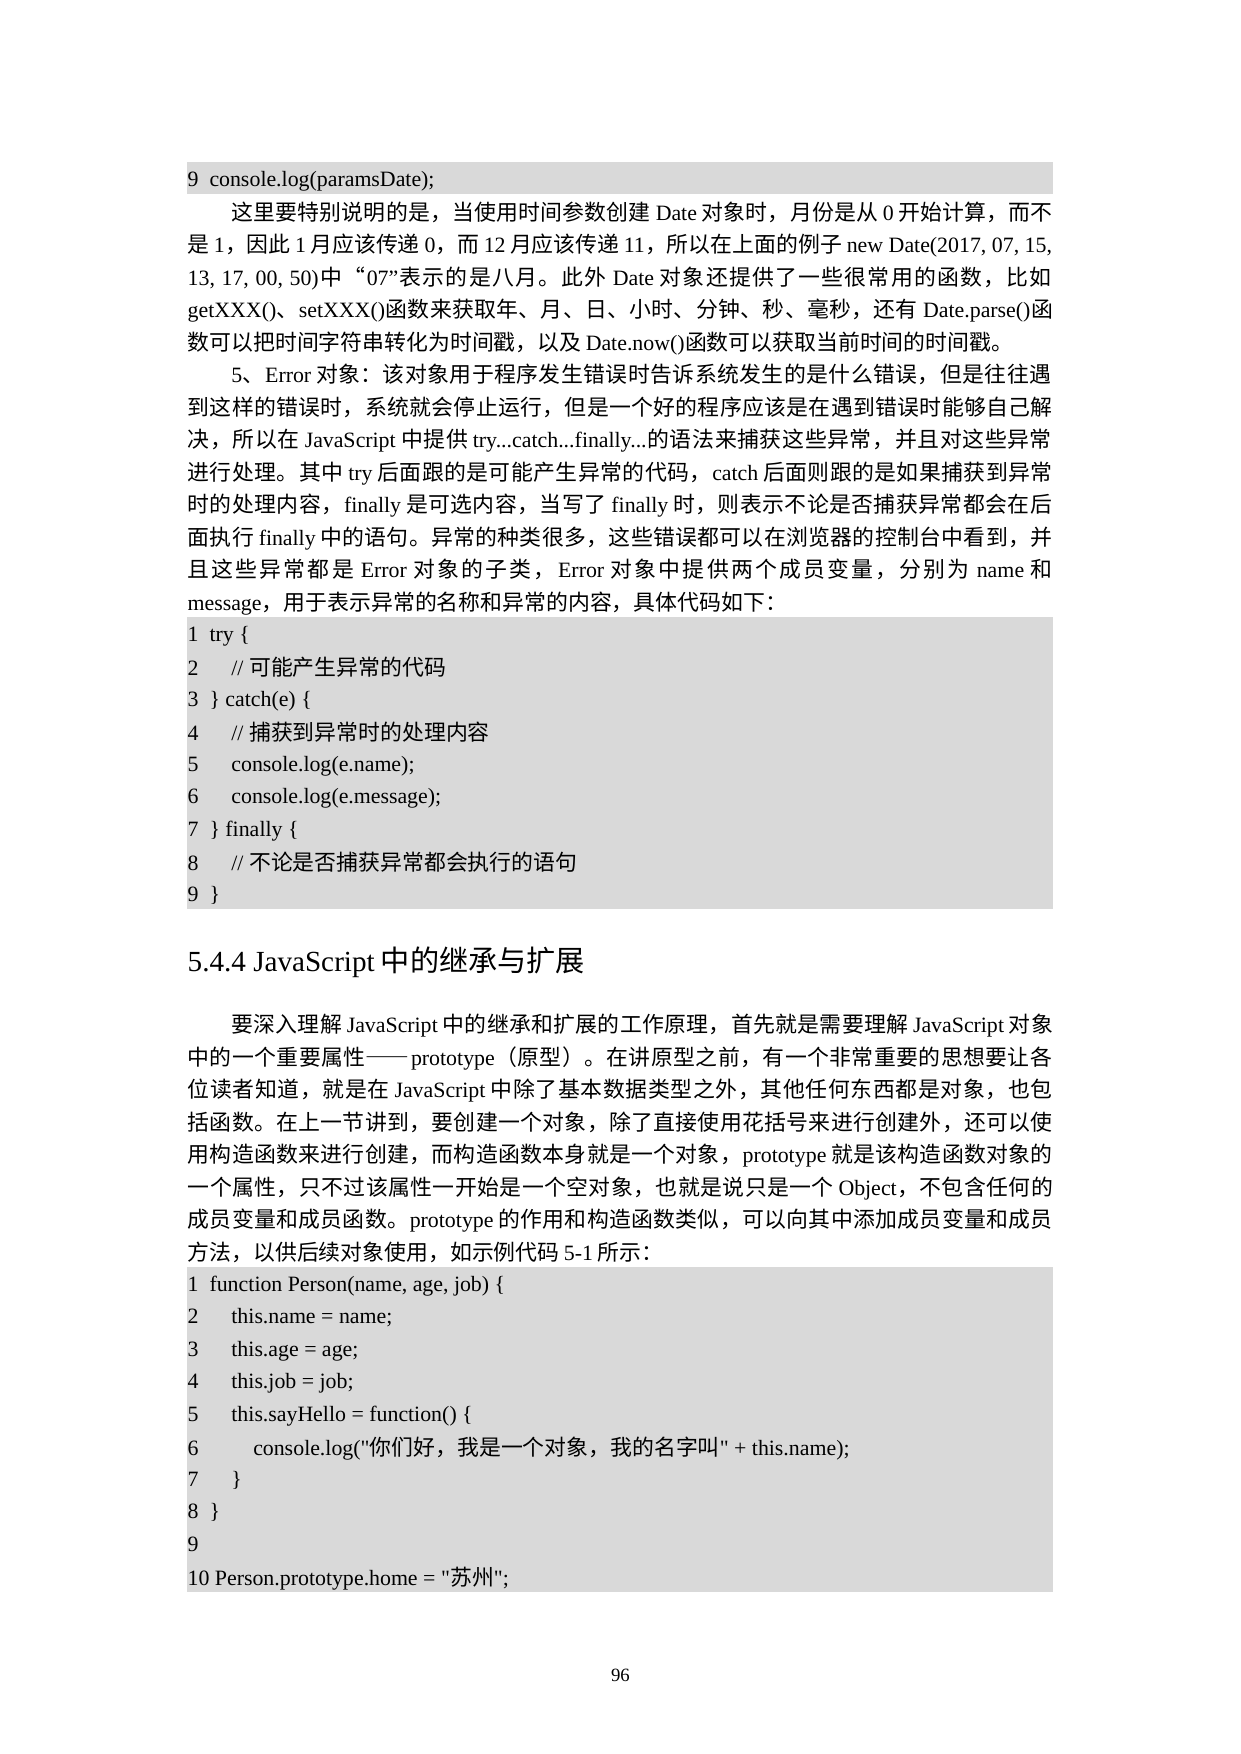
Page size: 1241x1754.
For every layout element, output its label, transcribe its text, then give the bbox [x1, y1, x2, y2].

text 这里要特别说明的是，当使用时间参数创建Date对象时，月份是从0开始计算，而不是1，因此1月应该传递0，而12月应该传递11，所以在上面的例子new Date(2017, 07, 15, 13, 17, 00, 50)中“07”表示的是八月。此外Date对象还提供了一些很常用的函数，比如getXXX()、setXXX()函数来获取年、月、日、小时、分钟、秒、毫秒，还有Date.parse()函数可以把时间字符串转化为时间戳，以及Date.now()函数可以获取当前时间的时间戳。 [187, 194, 1053, 357]
text 1 try { [187, 617, 1053, 649]
text 10 Person.prototype.home = "苏州"; [187, 1559, 1053, 1592]
text 1 function Person(name, age, job) { [187, 1267, 1053, 1299]
text 3 this.age = age; [187, 1332, 1053, 1364]
text 4 this.job = job; [187, 1364, 1053, 1397]
text 2 this.name = name; [187, 1299, 1053, 1332]
text 7 } [187, 1462, 1053, 1494]
text 6 console.log(e.message); [187, 779, 1053, 812]
text 4 // 捕获到异常时的处理内容 [187, 714, 1053, 747]
text 8 } [187, 1494, 1053, 1527]
text 5 console.log(e.name); [187, 747, 1053, 779]
text 2 // 可能产生异常的代码 [187, 649, 1053, 682]
text 要深入理解JavaScript中的继承和扩展的工作原理，首先就是需要理解JavaScript对象中的一个重要属性——prototype（原型）。在讲原型之前，有一个非常重要的思想要让各位读者知道，就是在JavaScript中除了基本数据类型之外，其他任何东西都是对象，也包括函数。在上一节讲到，要创建一个对象，除了直接使用花括号来进行创建外，还可以使用构造函数来进行创建，而构造函数本身就是一个对象，prototype就是该构造函数对象的一个属性，只不过该属性一开始是一个空对象，也就是说只是一个Object，不包含任何的成员变量和成员函数。prototype的作用和构造函数类似，可以向其中添加成员变量和成员方法，以供后续对象使用，如示例代码5-1所示： [187, 1007, 1053, 1267]
text 5 this.sayHello = function() { [187, 1397, 1053, 1429]
text 8 // 不论是否捕获异常都会执行的语句 [187, 844, 1053, 877]
text 3 } catch(e) { [187, 682, 1053, 714]
subtitle 5.4.4 JavaScript中的继承与扩展 [187, 926, 1053, 991]
text 9 } [187, 877, 1053, 909]
text 7 } finally { [187, 812, 1053, 844]
text 9 console.log(paramsDate); [187, 162, 1053, 194]
text 5、Error对象：该对象用于程序发生错误时告诉系统发生的是什么错误，但是往往遇到这样的错误时，系统就会停止运行，但是一个好的程序应该是在遇到错误时能够自己解决，所以在JavaScript中提供try...catch...finally...的语法来捕获这些异常，并且对这些异常进行处理。其中try后面跟的是可能产生异常的代码，catch后面则跟的是如果捕获到异常时的处理内容，finally是可选内容，当写了finally时，则表示不论是否捕获异常都会在后面执行finally中的语句。异常的种类很多，这些错误都可以在浏览器的控制台中看到，并且这些异常都是Error对象的子类，Error对象中提供两个成员变量，分别为name和message，用于表示异常的名称和异常的内容，具体代码如下： [187, 357, 1053, 617]
text 9 [187, 1527, 1053, 1559]
text 6 console.log("你们好，我是一个对象，我的名字叫" + this.name); [187, 1429, 1053, 1462]
